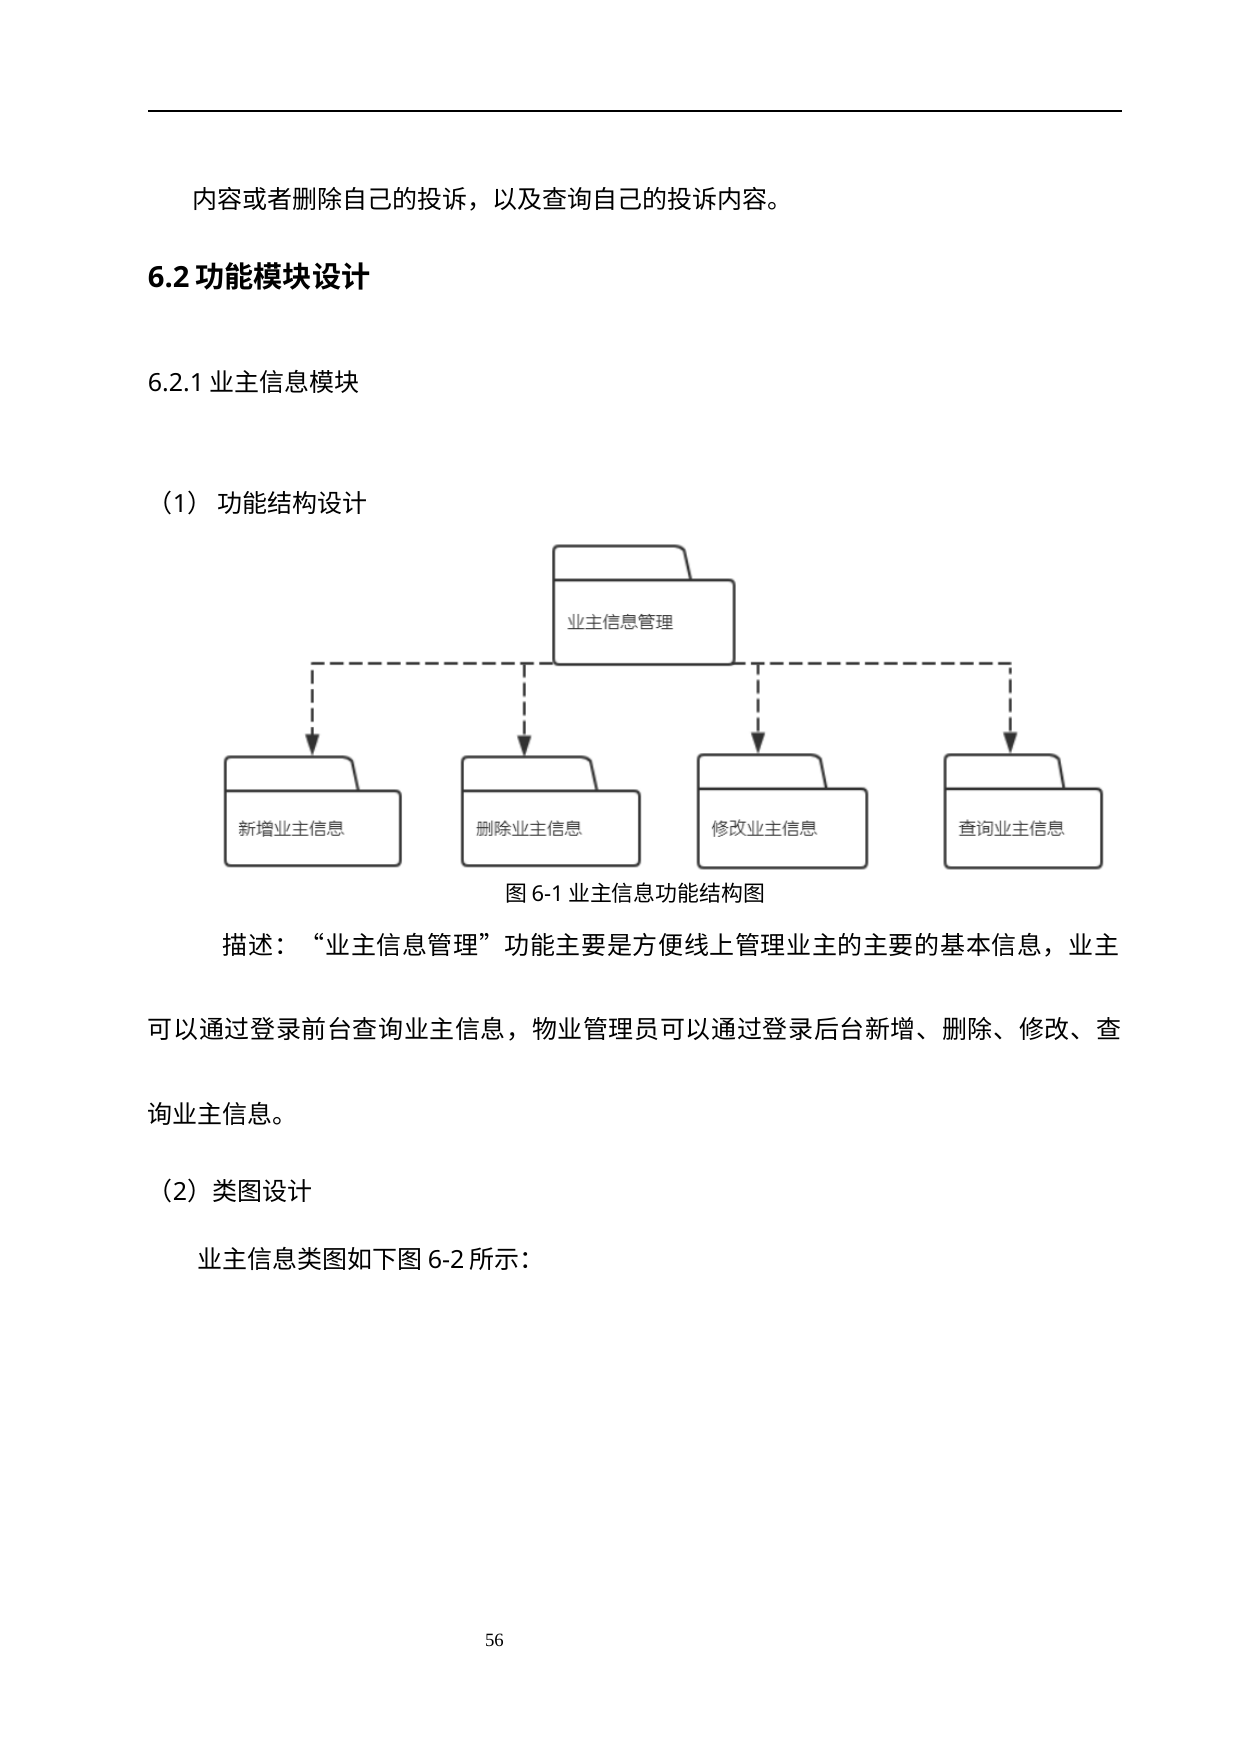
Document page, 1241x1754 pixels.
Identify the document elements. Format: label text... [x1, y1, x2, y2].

subtitle 6.2.1业主信息模块 [148, 346, 1122, 414]
picture [202, 535, 1112, 874]
text （1） 功能结构设计 [148, 468, 1122, 536]
text （2）类图设计 [148, 1156, 1122, 1224]
text 图6-1业主信息功能结构图 [148, 875, 1122, 909]
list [148, 164, 1122, 232]
text 业主信息类图如下图6-2所示： [148, 1224, 1122, 1292]
subtitle 6.2功能模块设计 [148, 241, 1122, 309]
text 描述：“业主信息管理”功能主要是方便线上管理业主的主要的基本信息，业主可以通过登录前台查询业主信息，物业管理员可以通过登录后台新增、删除、修改、查询业主信息。 [148, 909, 1122, 1147]
